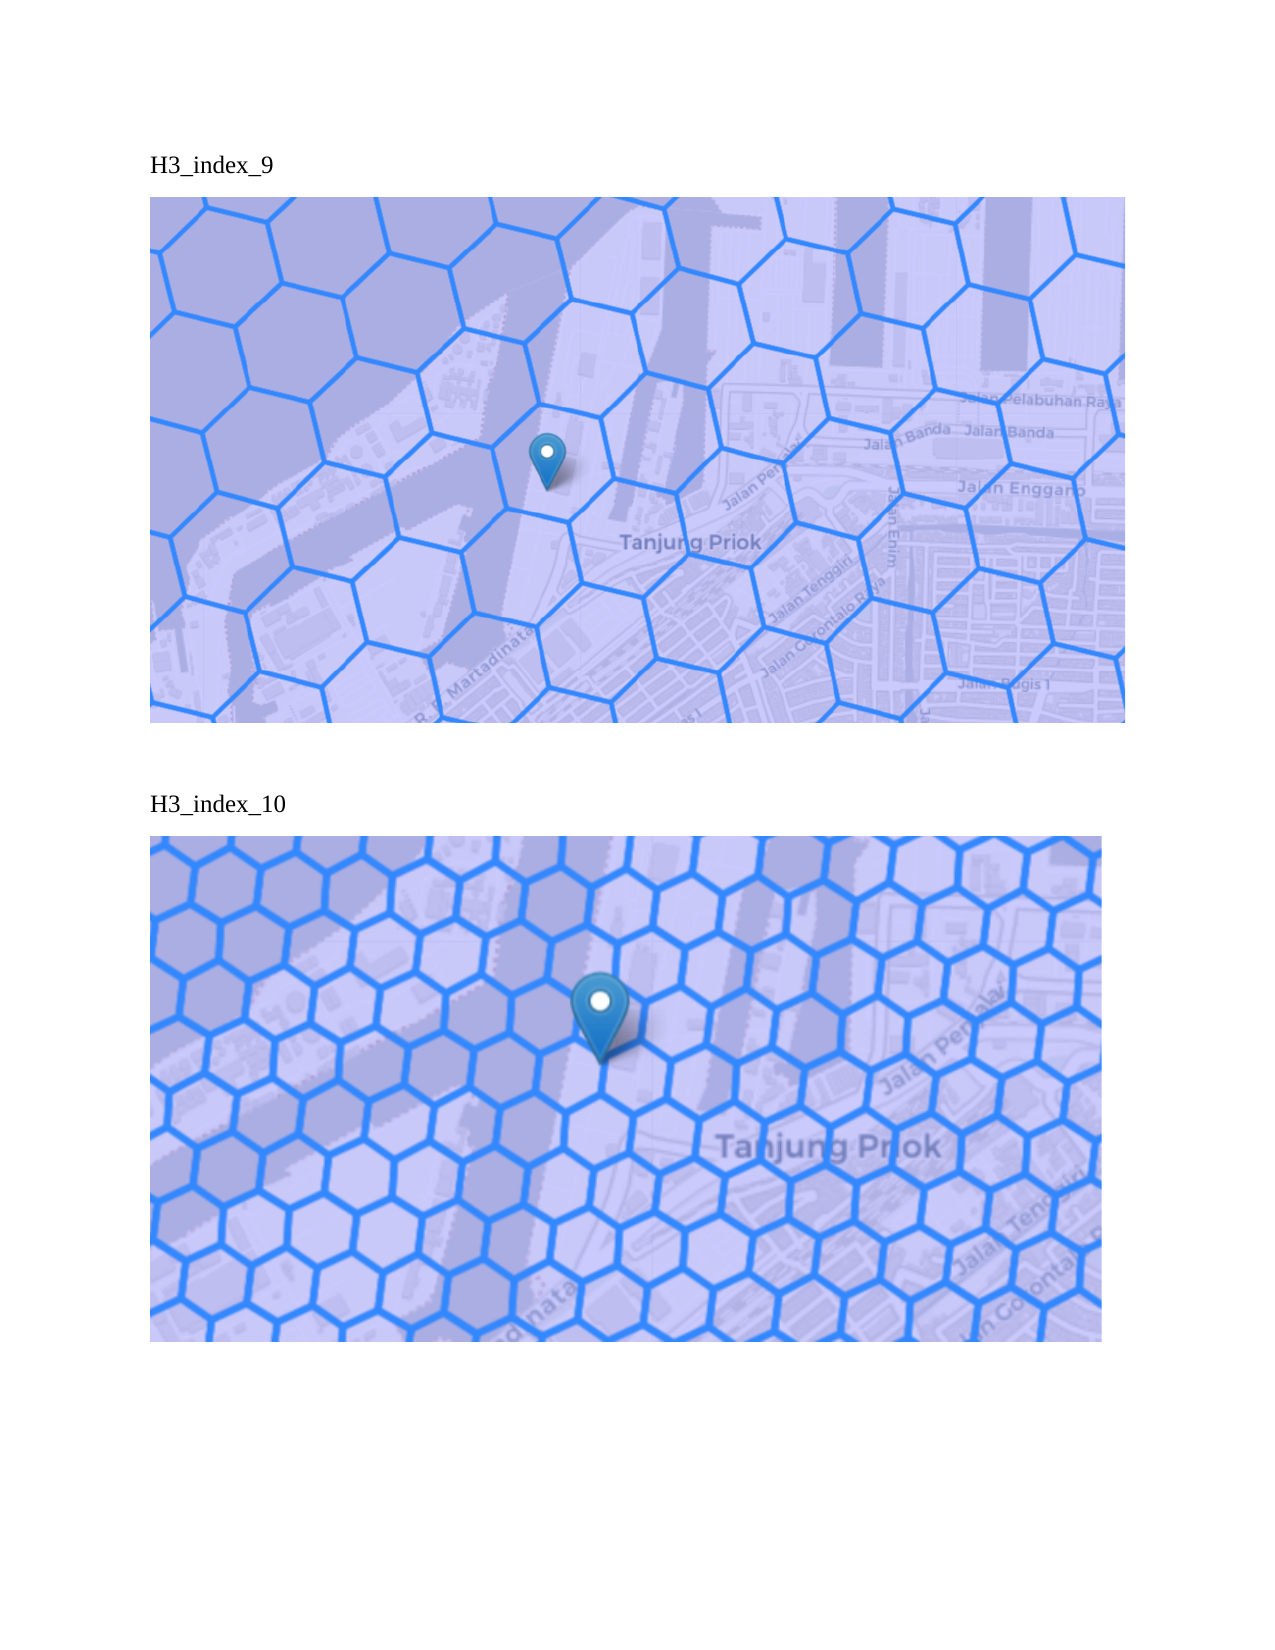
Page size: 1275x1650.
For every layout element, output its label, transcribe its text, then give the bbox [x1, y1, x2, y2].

picture [150, 836, 1102, 1342]
text H3_index_10 [150, 789, 1125, 818]
text H3_index_9 [150, 150, 1125, 179]
picture [150, 197, 1125, 723]
